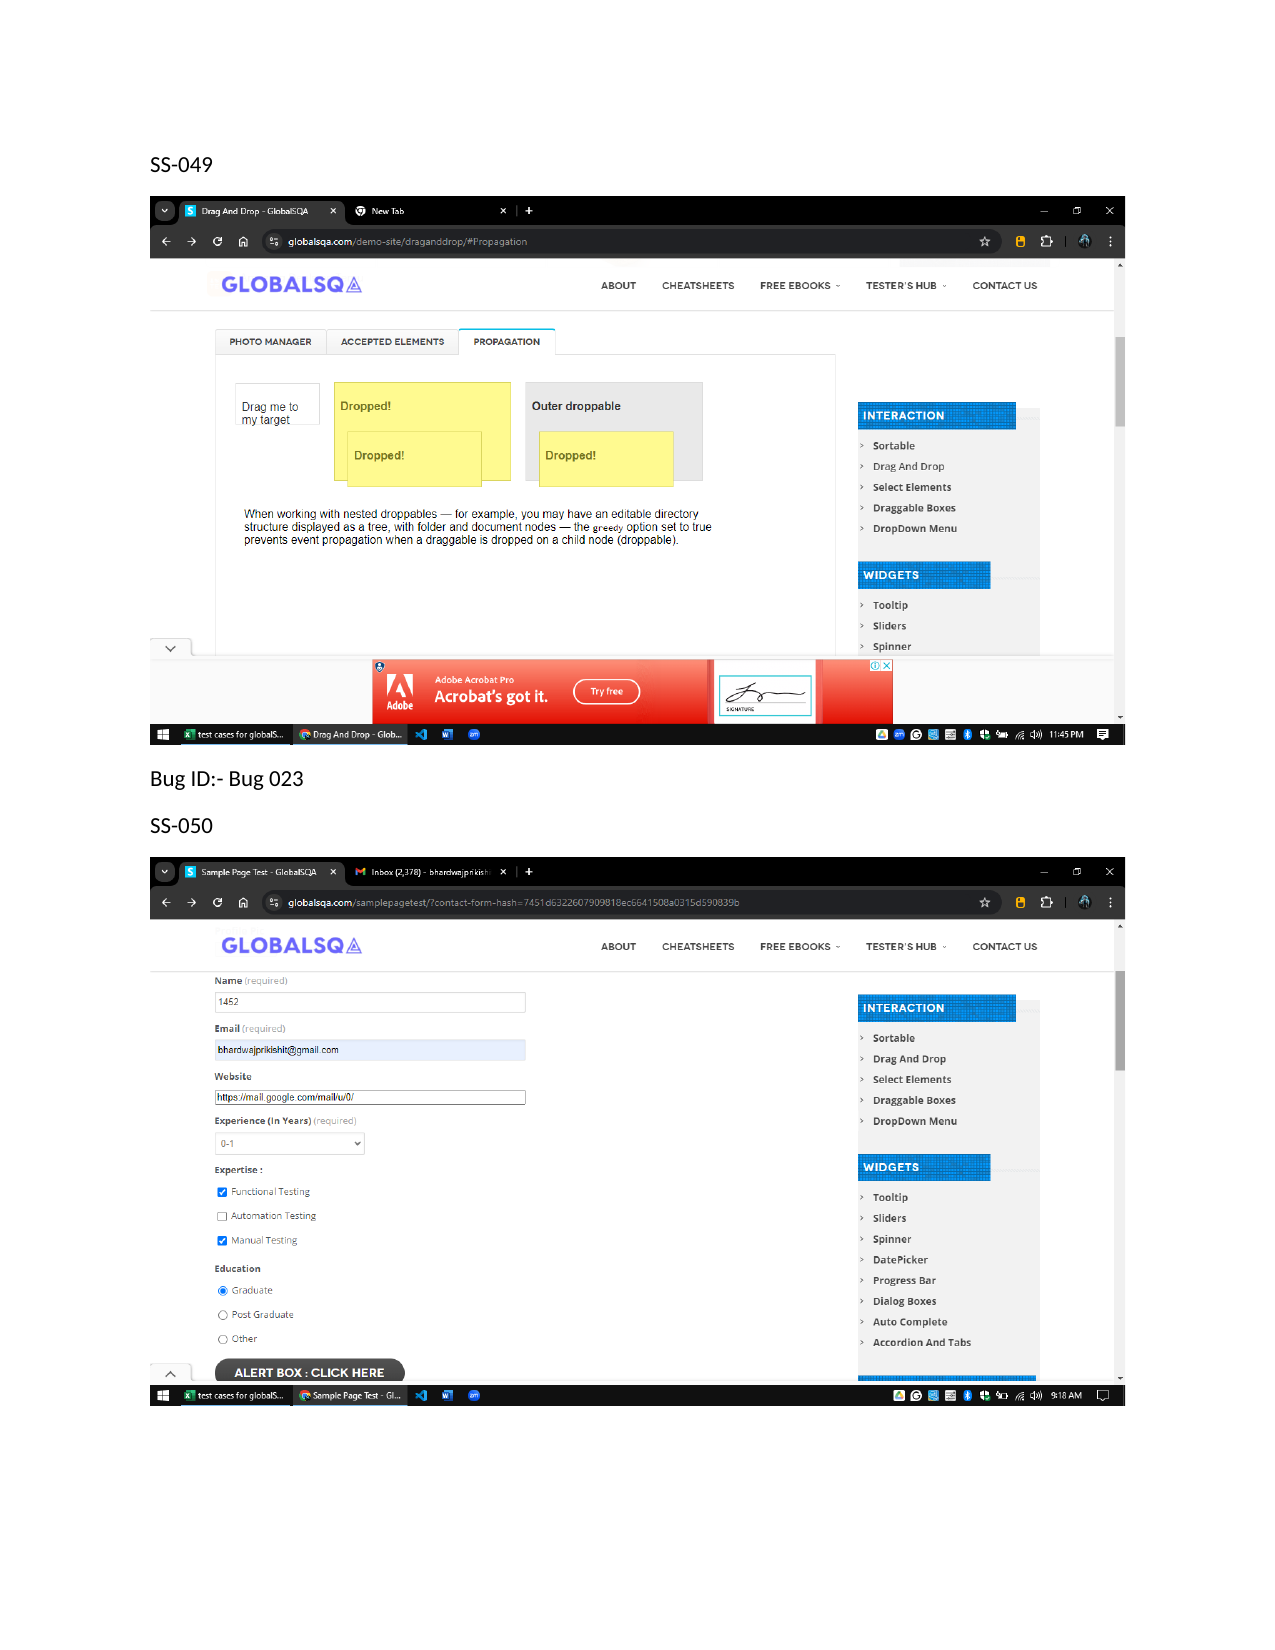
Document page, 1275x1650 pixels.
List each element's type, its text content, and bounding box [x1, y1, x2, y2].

picture [150, 857, 1125, 1406]
picture [150, 196, 1125, 745]
text SS-050 [150, 811, 1125, 839]
text Bug ID:- Bug 023 [150, 764, 1125, 792]
text SS-049 [150, 150, 1125, 178]
